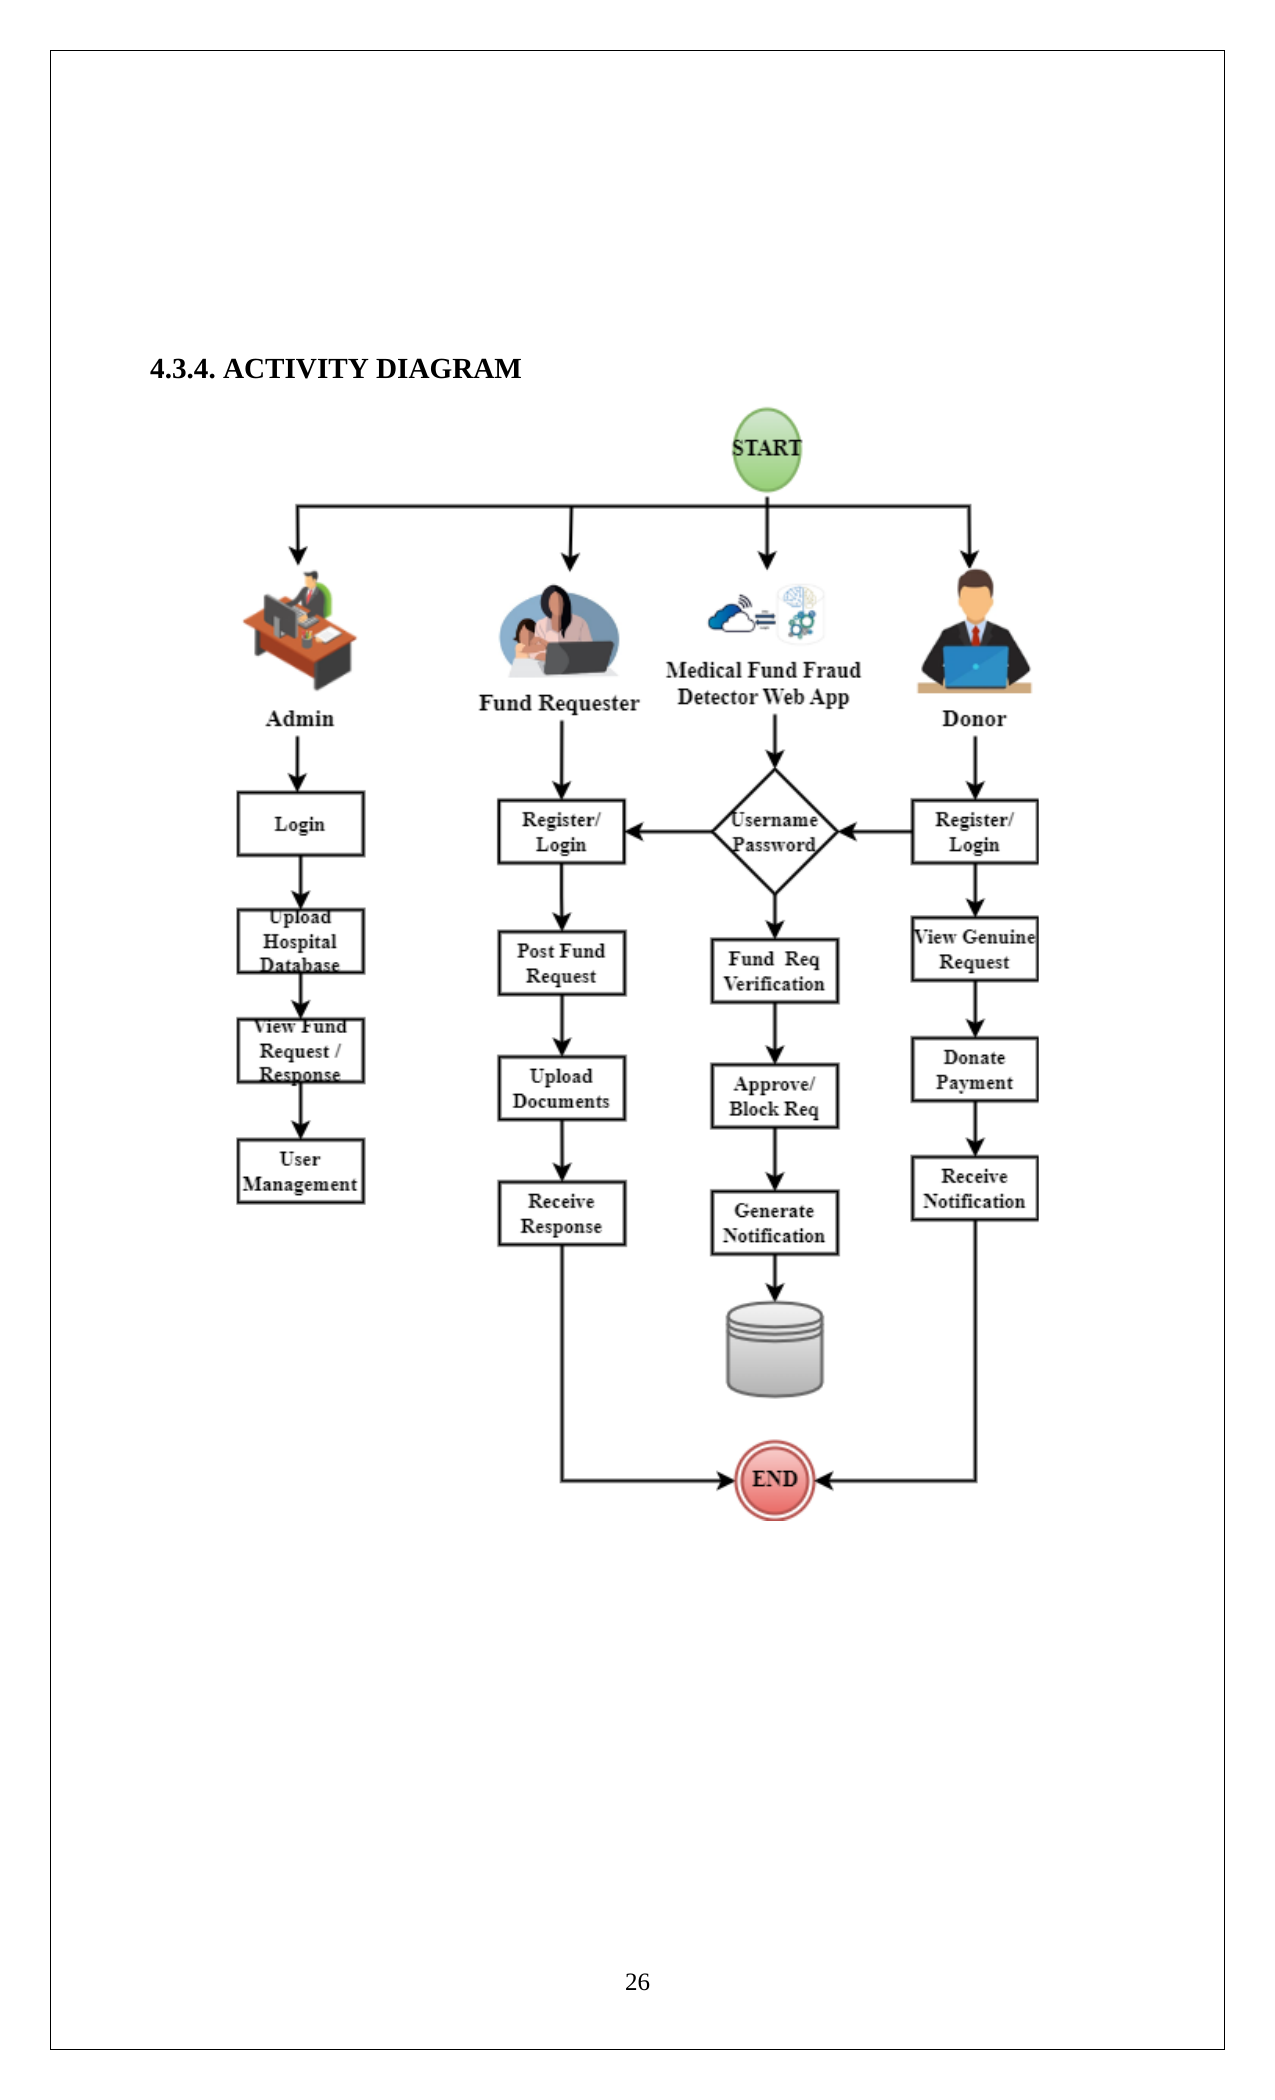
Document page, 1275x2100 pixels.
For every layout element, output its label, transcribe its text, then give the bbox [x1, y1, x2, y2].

picture [236, 401, 1039, 1521]
text 4.3.4. ACTIVITY DIAGRAM [150, 351, 1125, 385]
